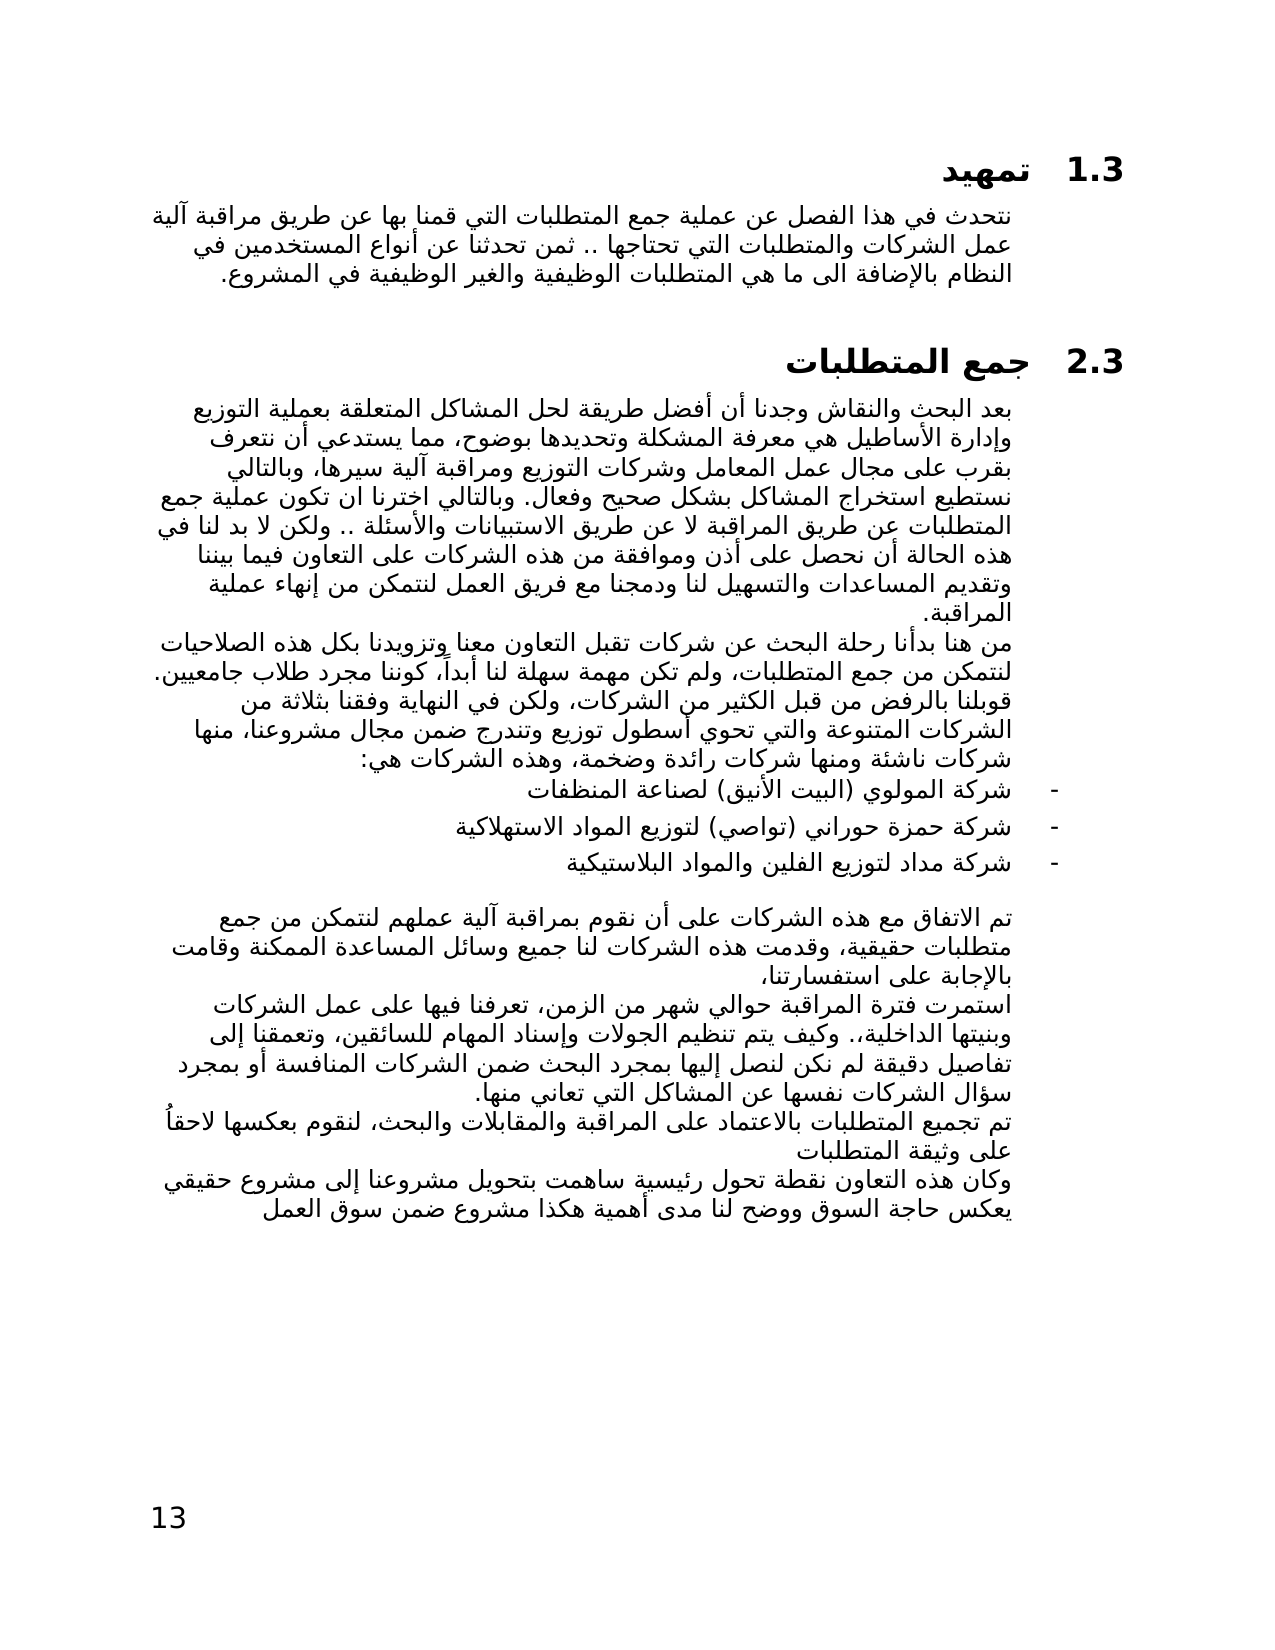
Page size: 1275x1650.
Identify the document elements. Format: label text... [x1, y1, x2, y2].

text نتحدث في هذا الفصل عن عملية جمع المتطلبات التي قمنا بها عن طريق مراقبة آلية عمل الشركات والمتطلبات التي تحتاجها .. ثمن تحدثنا عن أنواع المستخدمين في النظام بالإضافة الى ما هي المتطلبات الوظيفية والغير الوظيفية في المشروع. [150, 201, 1012, 289]
text تم الاتفاق مع هذه الشركات على أن نقوم بمراقبة آلية عملهم لنتمكن من جمع متطلبات حقيقية، وقدمت هذه الشركات لنا جميع وسائل المساعدة الممكنة وقامت بالإجابة على استفسارتنا، [150, 903, 1012, 990]
title 2.3 جمع المتطلبات [150, 343, 1125, 382]
text تم تجميع المتطلبات بالاعتماد على المراقبة والمقابلات والبحث، لنقوم بعكسها لاحقاُ على وثيقة المتطلبات [150, 1107, 1012, 1165]
text بعد البحث والنقاش وجدنا أن أفضل طريقة لحل المشاكل المتعلقة بعملية التوزيع وإدارة الأساطيل هي معرفة المشكلة وتحديدها بوضوح، مما يستدعي أن نتعرف بقرب على مجال عمل المعامل وشركات التوزيع ومراقبة آلية سيرها، وبالتالي نستطيع استخراج المشاكل بشكل صحيح وفعال. وبالتالي اخترنا ان تكون عملية جمع المتطلبات عن طريق المراقبة لا عن طريق الاستبيانات والأسئلة .. ولكن لا بد لنا في هذه الحالة أن نحصل على أذن وموافقة من هذه الشركات على التعاون فيما بيننا وتقديم المساعدات والتسهيل لنا ودمجنا مع فريق العمل لنتمكن من إنهاء عملية المراقبة. [150, 394, 1012, 628]
text استمرت فترة المراقبة حوالي شهر من الزمن، تعرفنا فيها على عمل الشركات وبنيتها الداخلية،. وكيف يتم تنظيم الجولات وإسناد المهام للسائقين، وتعمقنا إلى تفاصيل دقيقة لم نكن لنصل إليها بمجرد البحث ضمن الشركات المنافسة أو بمجرد سؤال الشركات نفسها عن المشاكل التي تعاني منها. [150, 990, 1012, 1107]
list شركة حمزة حوراني (تواصي) لتوزيع المواد الاستهلاكية [150, 810, 1050, 841]
list شركة المولوي (البيت الأنيق) لصناعة المنظفات [150, 773, 1050, 805]
text وكان هذه التعاون نقطة تحول رئيسية ساهمت بتحويل مشروعنا إلى مشروع حقيقي يعكس حاجة السوق ووضح لنا مدى أهمية هكذا مشروع ضمن سوق العمل [150, 1165, 1012, 1224]
text من هنا بدأنا رحلة البحث عن شركات تقبل التعاون معنا وتزويدنا بكل هذه الصلاحيات لنتمكن من جمع المتطلبات، ولم تكن مهمة سهلة لنا أبداً، كوننا مجرد طلاب جامعيين. قوبلنا بالرفض من قبل الكثير من الشركات، ولكن في النهاية وفقنا بثلاثة من الشركات المتنوعة والتي تحوي أسطول توزيع وتندرج ضمن مجال مشروعنا، منها شركات ناشئة ومنها شركات رائدة وضخمة، وهذه الشركات هي: [150, 628, 1012, 773]
title 1.3 تمهيد [150, 150, 1125, 189]
list شركة مداد لتوزيع الفلين والمواد البلاستيكية [150, 846, 1050, 877]
